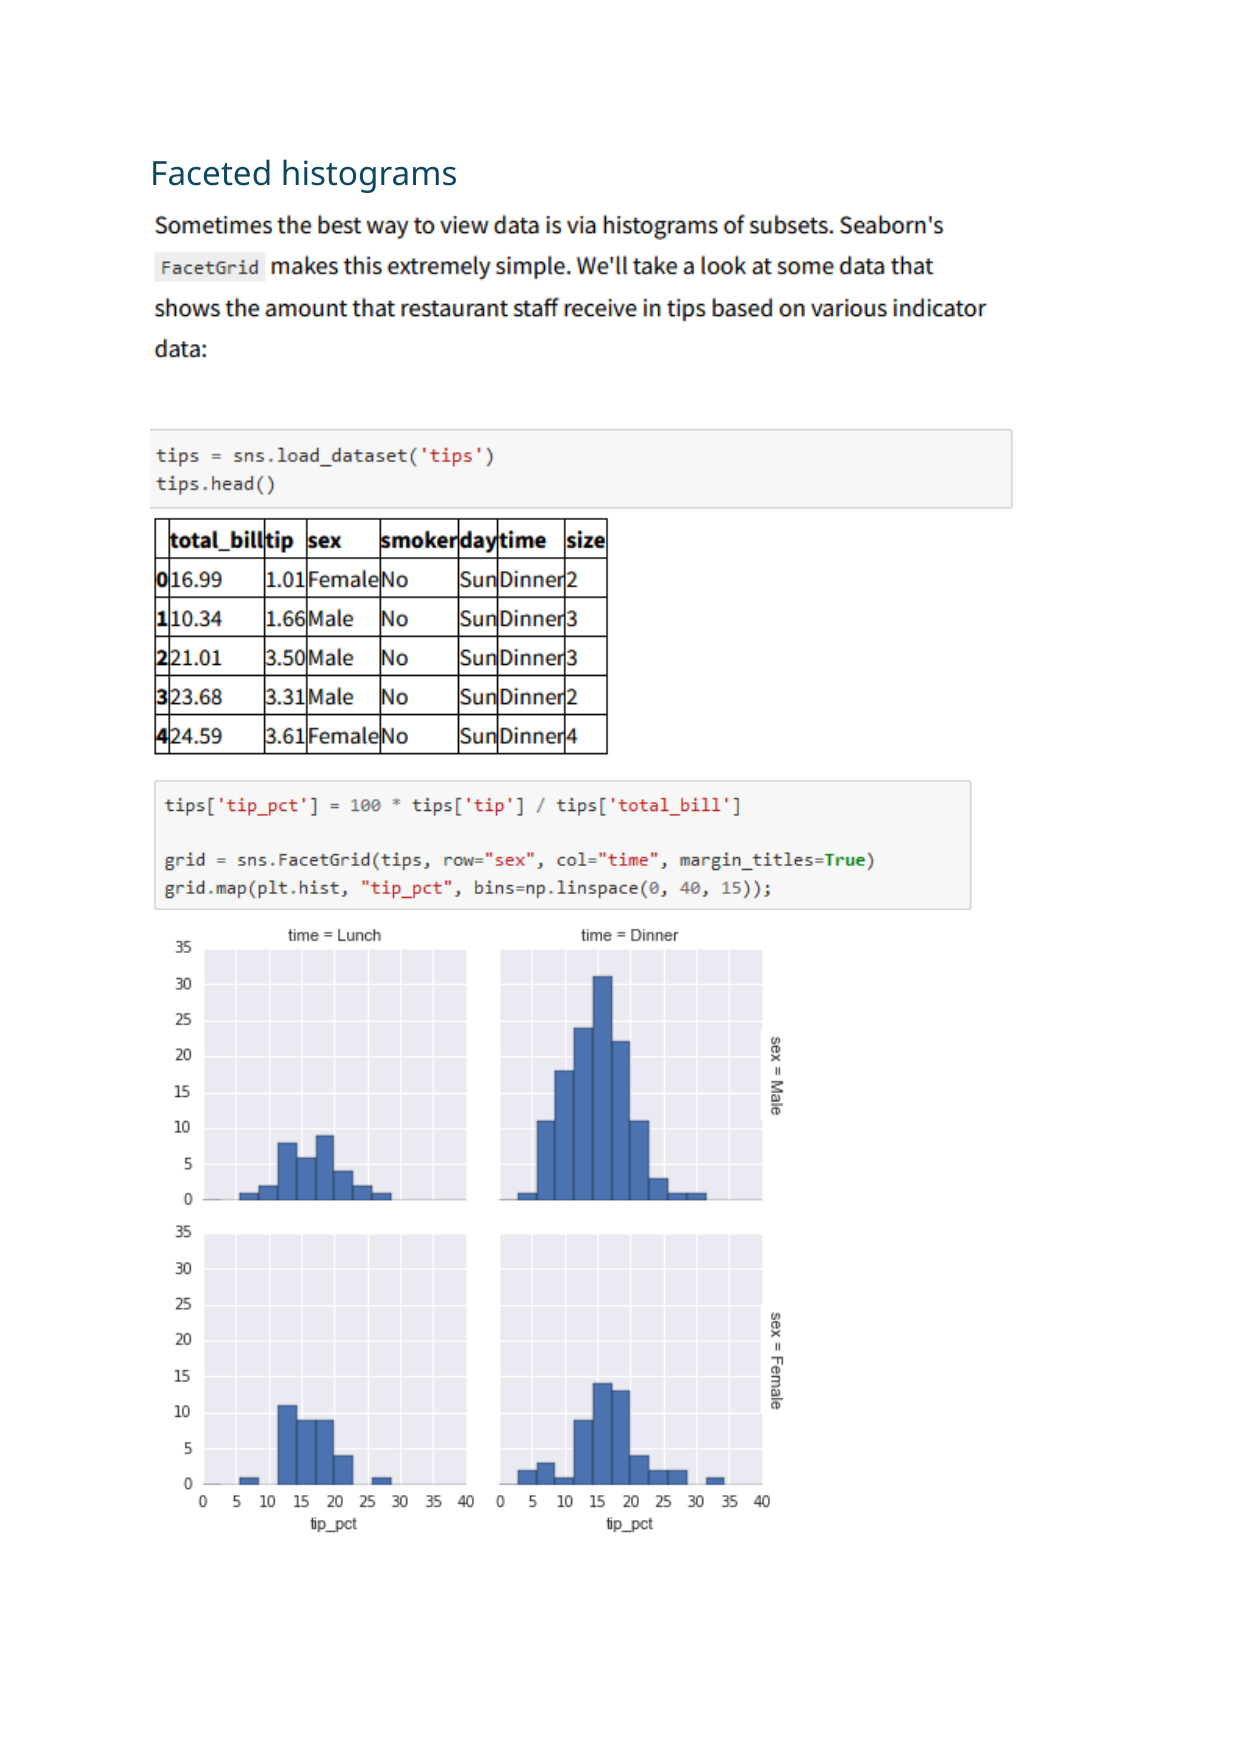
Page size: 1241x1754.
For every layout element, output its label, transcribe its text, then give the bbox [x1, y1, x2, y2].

picture [150, 779, 1091, 1553]
picture [150, 207, 1074, 761]
subtitle Faceted histograms [150, 150, 1090, 195]
